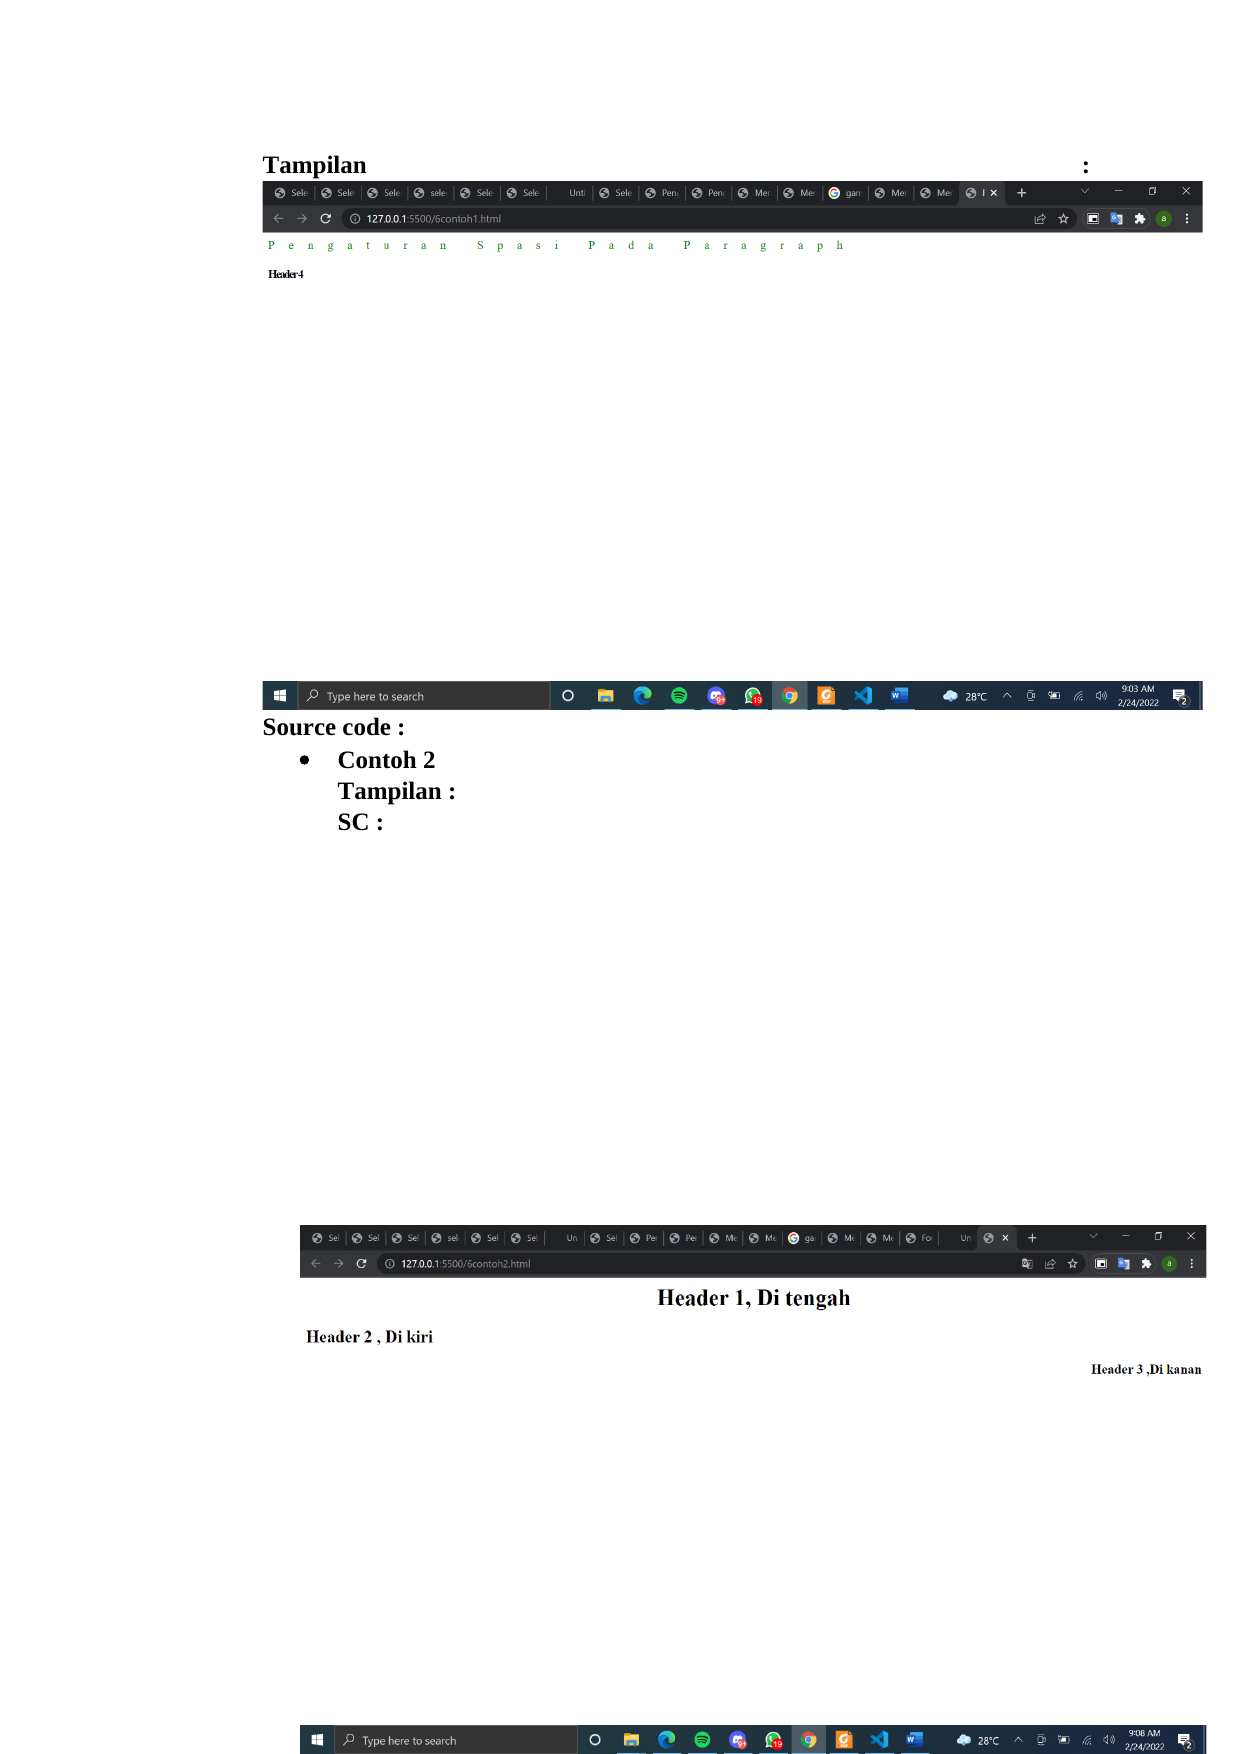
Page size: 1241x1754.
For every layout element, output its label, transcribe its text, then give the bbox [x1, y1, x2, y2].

list Tampilan : [262, 150, 1090, 181]
list SC : [337, 807, 1090, 836]
list Contoh 2 [300, 745, 1090, 774]
picture [300, 1225, 1207, 1754]
list Source code : [262, 712, 1090, 741]
picture [262, 181, 1203, 710]
list Tampilan : [337, 776, 1090, 805]
